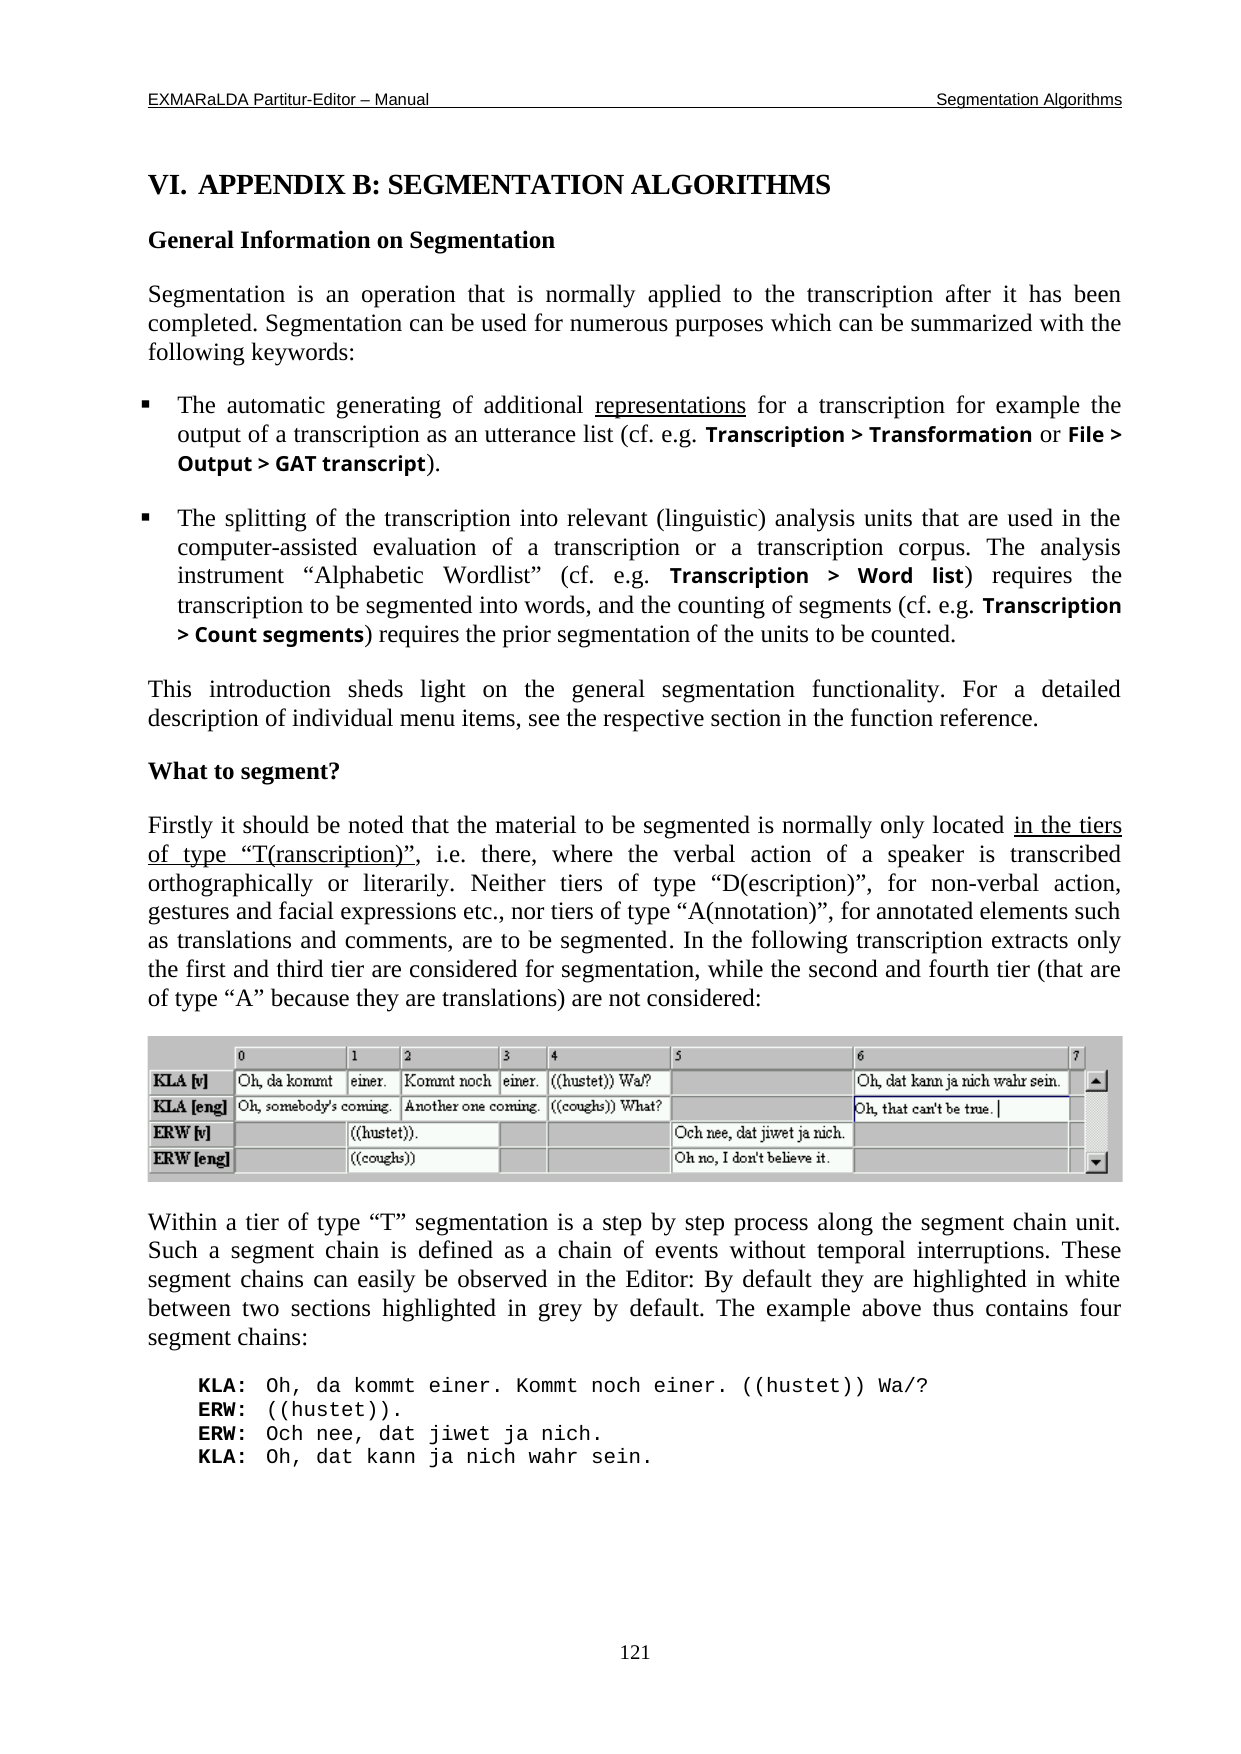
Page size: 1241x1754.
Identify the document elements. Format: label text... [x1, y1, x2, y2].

text ERW: Och nee, dat jiwet ja nich. [198, 1423, 1122, 1446]
text Within a tier of type “T” segmentation is a step by step process along the segment chain unit. Such a segment chain is defined as a chain of events without temporal interruptions. These segment chains can easily be observed in the Editor: By default they are highlighted in white between two sections highlighted in grey by default. The example above thus contains four segment chains: [148, 1207, 1122, 1351]
text Segmentation is an operation that is normally applied to the transcription after it has been completed. Segmentation can be used for numerous purposes which can be summarized with the following keywords: [148, 279, 1122, 365]
subtitle APPENDIX B: SEGMENTATION ALGORITHMS [148, 167, 1181, 200]
text Firstly it should be noted that the material to be segmented is normally only located in the tiers of type “T(ranscription)”, i.e. there, where the verbal action of a speaker is transcribed orthographically or literarily. Neither tiers of type “D(escription)”, for non-verbal action, gestures and facial expressions etc., nor tiers of type “A(nnotation)”, for annotated elements such as translations and comments, are to be segmented. In the following transcription extracts only the first and third tier are considered for segmentation, while the second and fourth tier (that are of type “A” because they are translations) are not considered: [148, 810, 1122, 1011]
text KLA: Oh, da kommt einer. Kommt noch einer. ((hustet)) Wa/? [198, 1376, 1122, 1399]
text This introduction sheds light on the general segmentation functionality. For a detailed description of individual menu items, see the respective section in the function reference. [148, 674, 1122, 731]
text The splitting of the transcription into relevant (linguistic) analysis units that are used in the computer-assisted evaluation of a transcription or a transcription corpus. The analysis instrument “Alphabetic Wordlist” (cf. e.g. Transcription > Word list) requires the transcription to be segmented into words, and the counting of segments (cf. e.g. Transcription > Count segments) requires the prior segmentation of the units to be counted. [139, 503, 1122, 649]
text The automatic generating of additional representations for a transcription for example the output of a transcription as an utterance list (cf. e.g. Transcription > Transformation or File > Output > GAT transcript). [139, 390, 1122, 478]
subtitle General Information on Segmentation [148, 225, 1122, 254]
text KLA: Oh, dat kann ja nich wahr sein. [198, 1446, 1122, 1470]
text ERW: ((hustet)). [198, 1399, 1122, 1423]
picture [147, 1036, 1123, 1182]
subtitle What to segment? [148, 756, 1122, 785]
